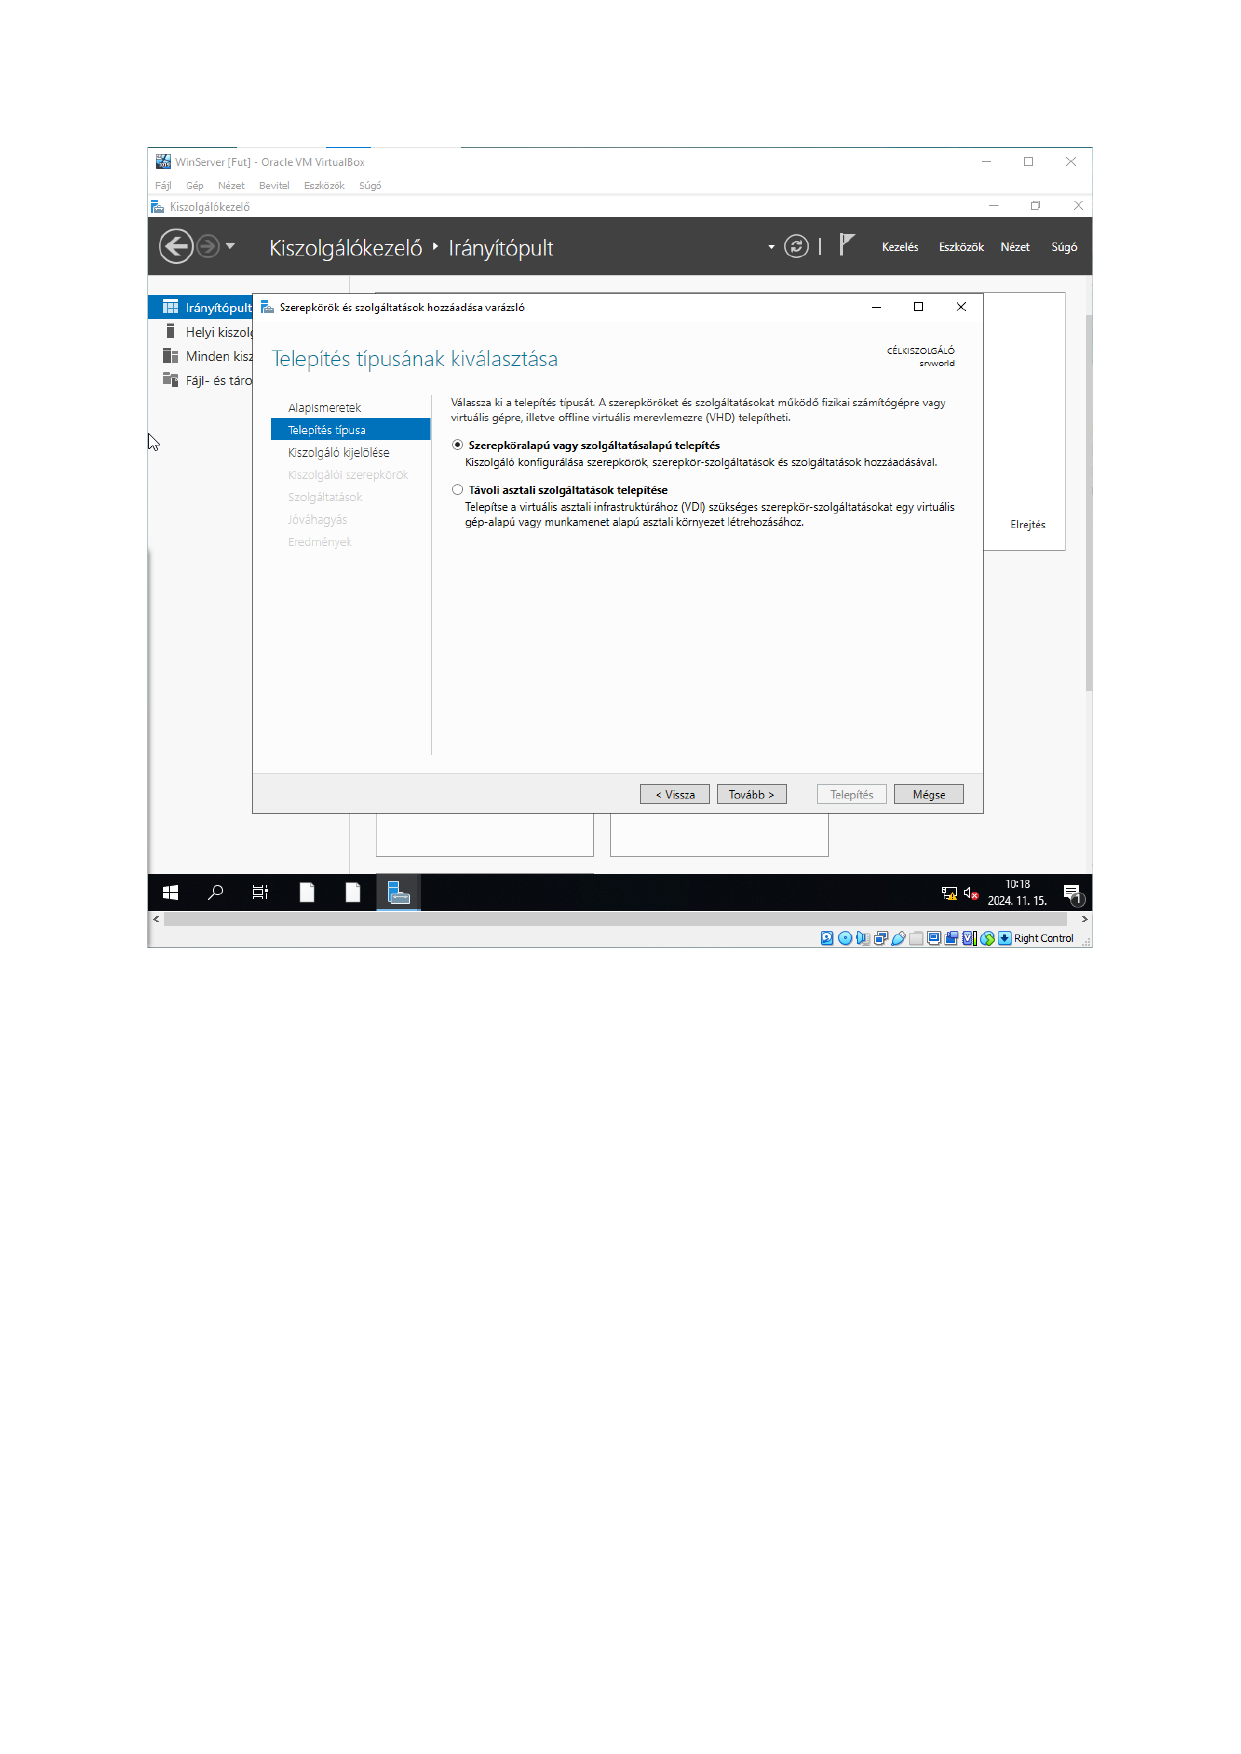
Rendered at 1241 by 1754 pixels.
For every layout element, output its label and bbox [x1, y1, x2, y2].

picture [147, 147, 1093, 948]
